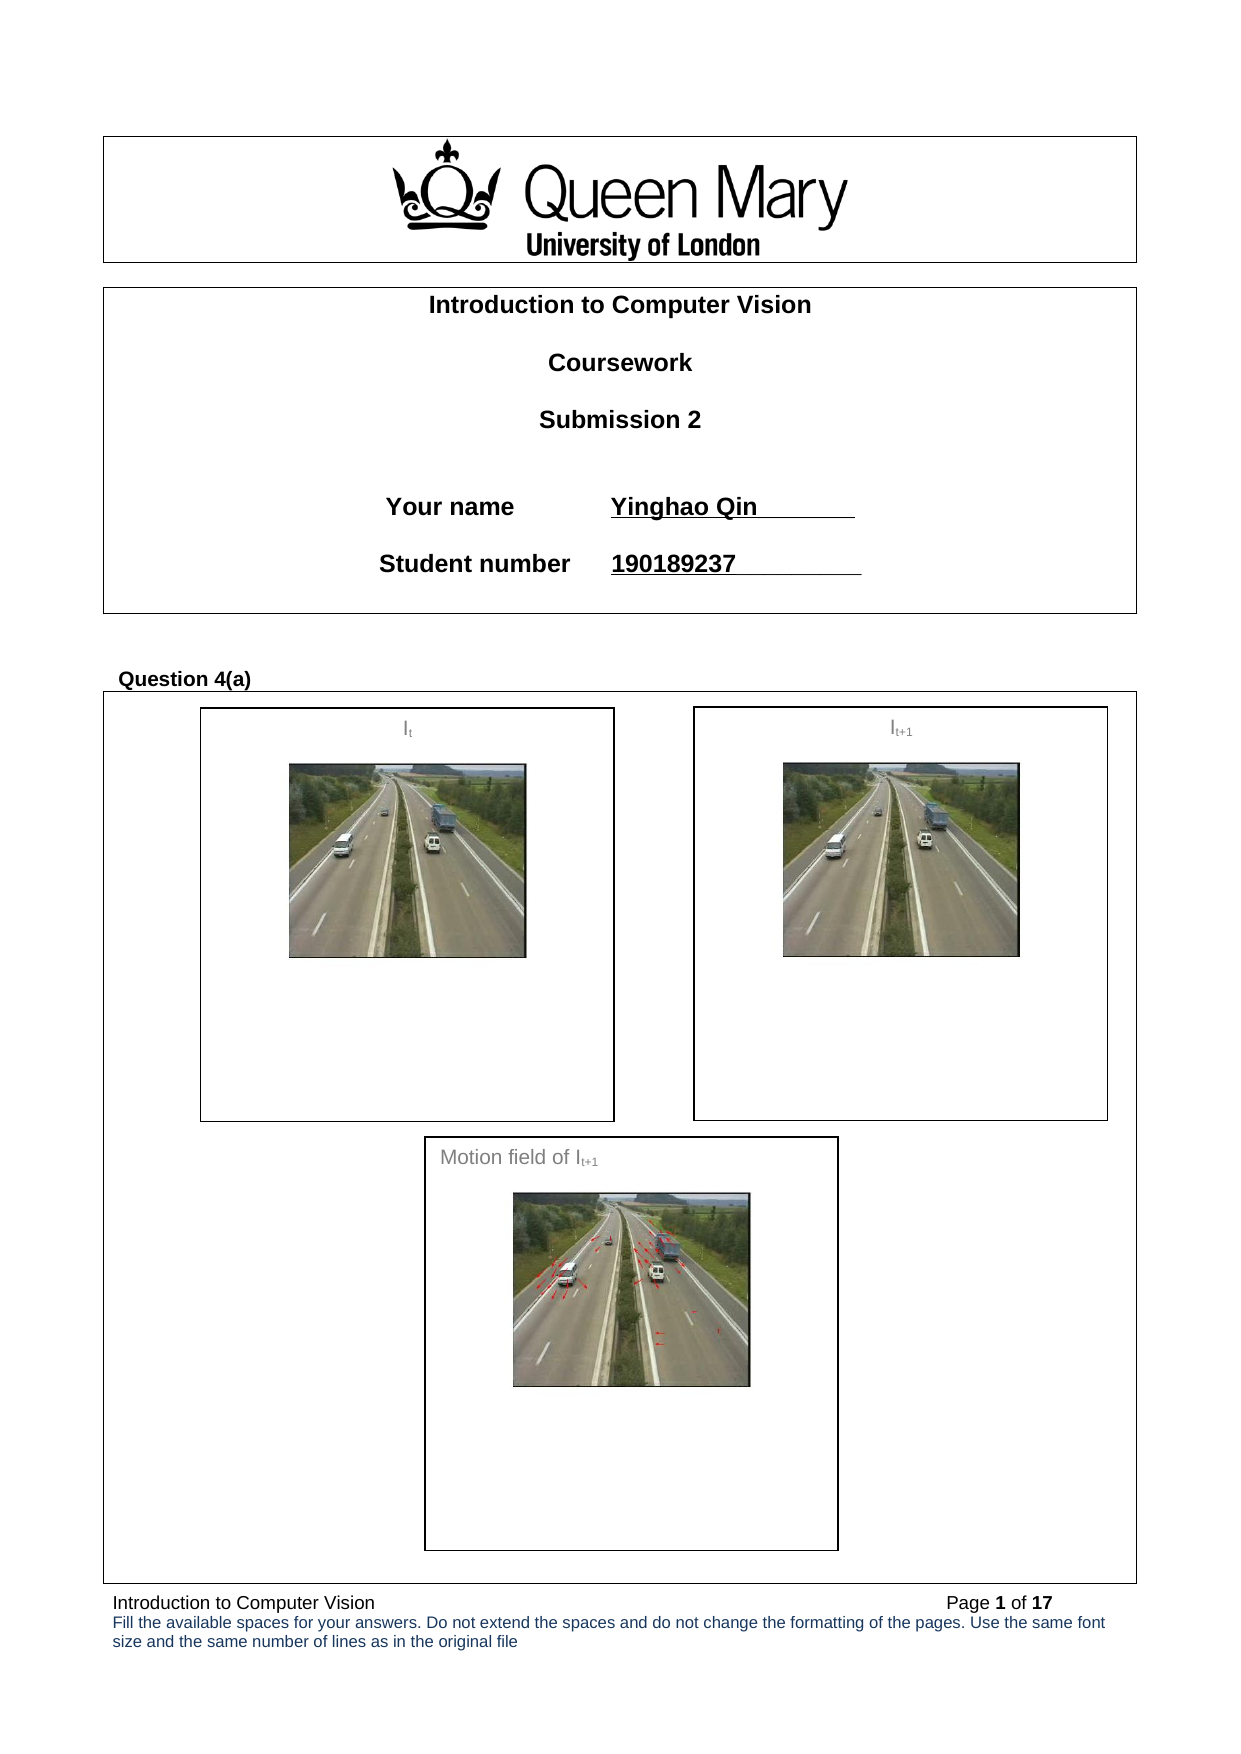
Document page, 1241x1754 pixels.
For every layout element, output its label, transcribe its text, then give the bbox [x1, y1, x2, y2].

picture [216, 739, 599, 1021]
text Student number 190189237_________ [112, 549, 1128, 578]
text Introduction to Computer Vision [104, 288, 1136, 319]
picture [710, 738, 1092, 1020]
picture [440, 1168, 823, 1450]
text Submission 2 [112, 405, 1128, 434]
picture [392, 138, 848, 261]
text Coursework [112, 348, 1128, 377]
text Question 4(a) [112, 667, 1128, 691]
text Your name Yinghao Qin_______ [112, 492, 1128, 520]
